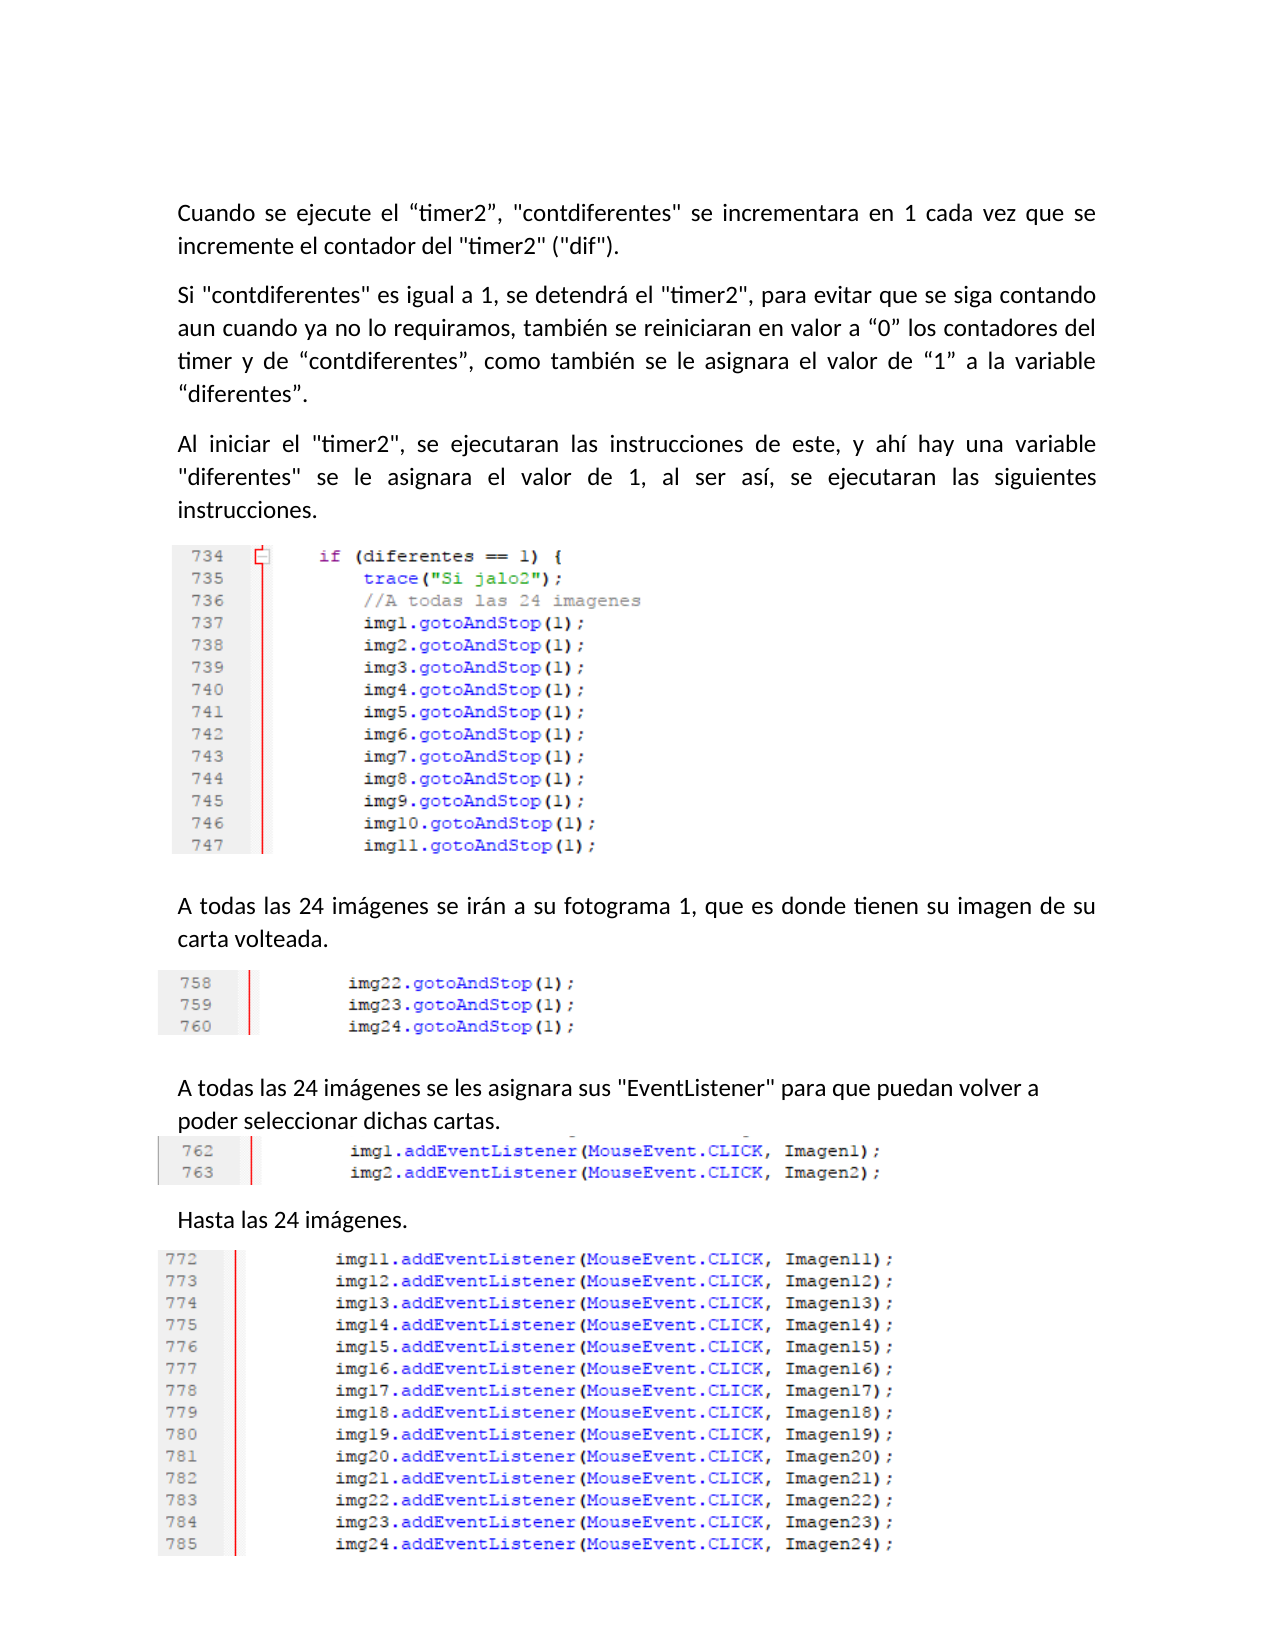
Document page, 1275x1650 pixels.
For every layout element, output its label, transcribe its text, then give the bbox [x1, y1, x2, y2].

picture [157, 970, 832, 1035]
picture [157, 1250, 950, 1556]
text A todas las 24 imágenes se irán a su fotograma 1, que es donde tienen su imagen de su carta volteada. [177, 891, 1098, 954]
picture [171, 545, 652, 854]
text Hasta las 24 imágenes. [177, 1204, 1098, 1235]
text A todas las 24 imágenes se les asignara sus "EventListener" para que puedan volver a poder seleccionar dichas cartas. [177, 1072, 1098, 1136]
picture [157, 1136, 969, 1185]
text Cuando se ejecute el “timer2”, "contdiferentes" se incrementara en 1 cada vez que se incremente el contador del "timer2" ("dif"). [177, 197, 1098, 261]
text Si "contdiferentes" es igual a 1, se detendrá el "timer2", para evitar que se siga contando aun cuando ya no lo requiramos, también se reiniciaran en valor a “0” los contadores del timer y de “contdiferentes”, como también se le asignara el valor de “1” a la variable “diferentes”. [177, 280, 1098, 409]
text Al iniciar el "timer2", se ejecutaran las instrucciones de este, y ahí hay una variable "diferentes" se le asignara el valor de 1, al ser así, se ejecutaran las siguientes instrucciones. [177, 428, 1098, 524]
